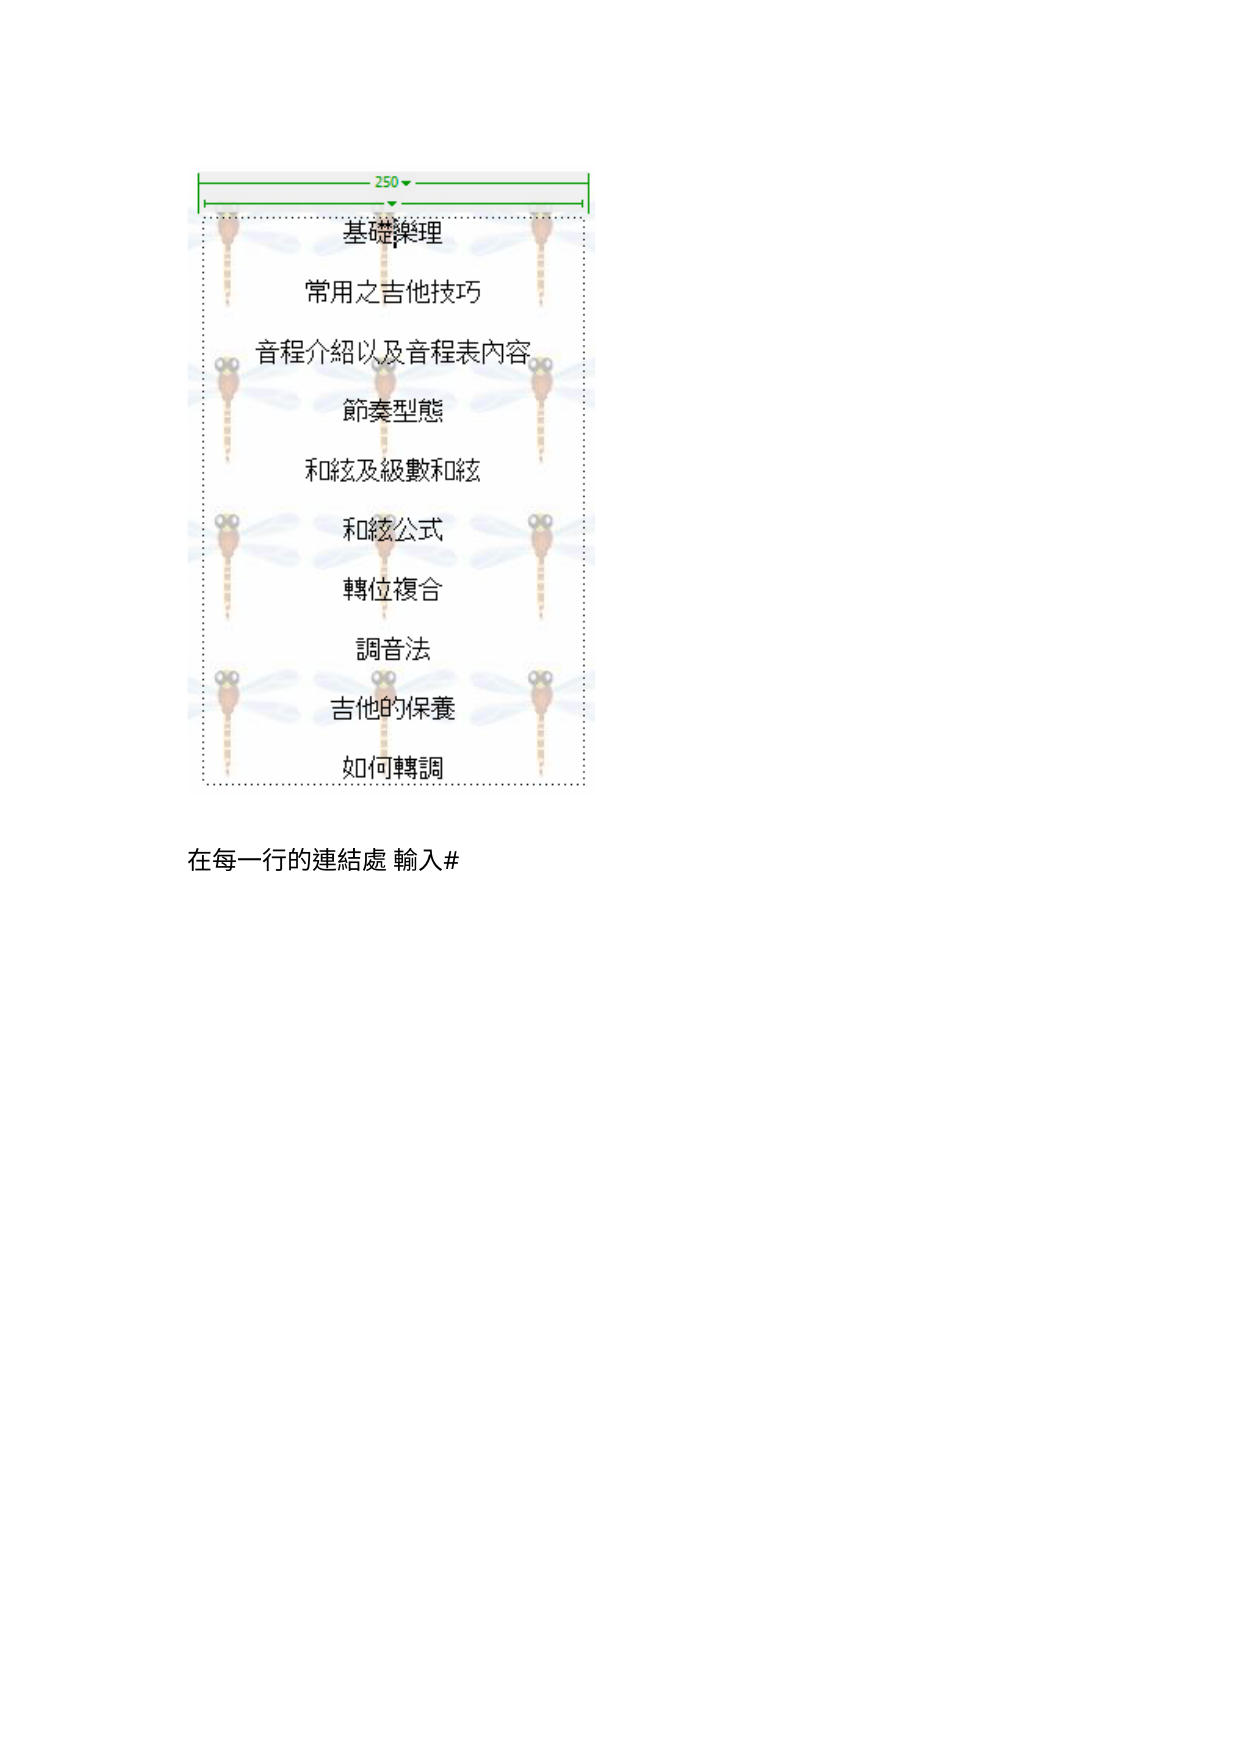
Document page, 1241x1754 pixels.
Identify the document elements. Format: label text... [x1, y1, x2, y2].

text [187, 164, 1053, 802]
picture [187, 164, 596, 795]
text 在每一行的連結處 輸入# [187, 839, 1053, 877]
